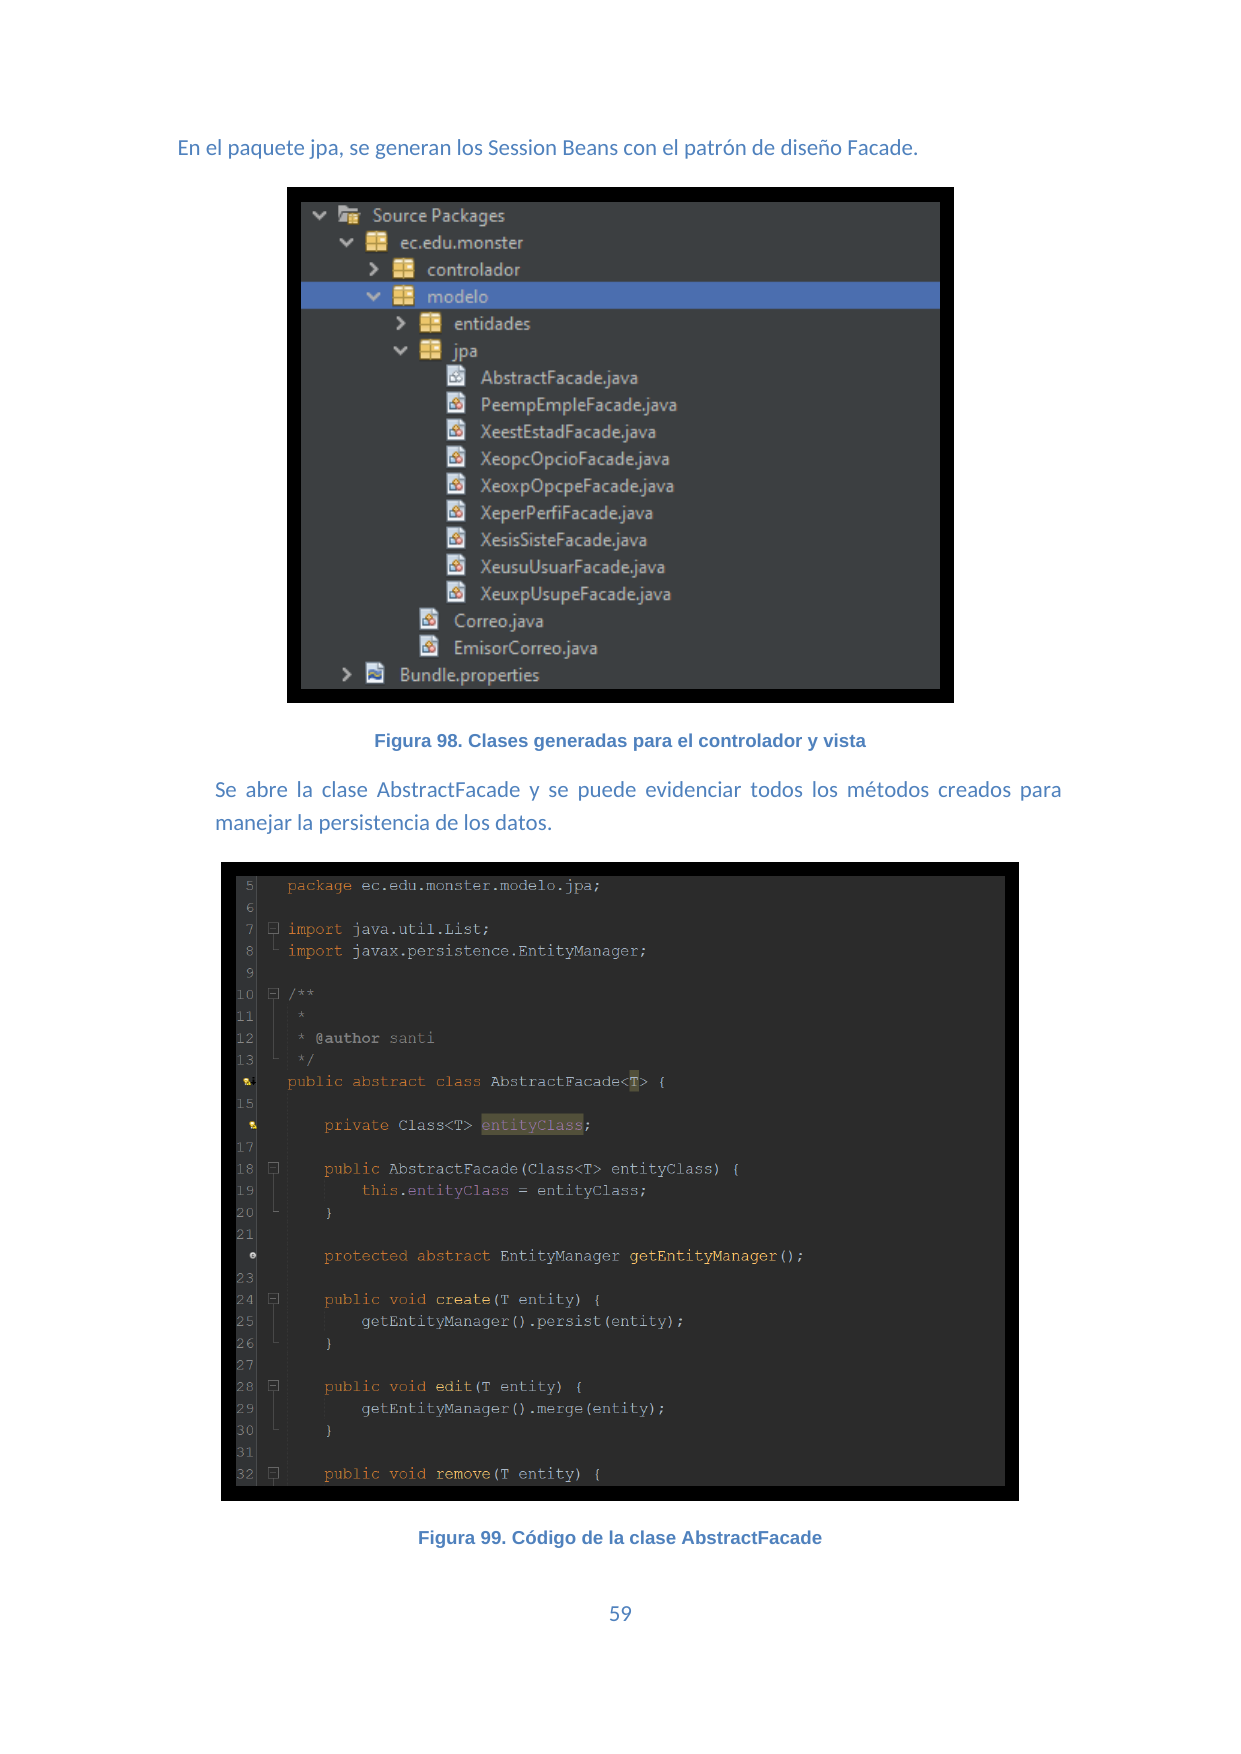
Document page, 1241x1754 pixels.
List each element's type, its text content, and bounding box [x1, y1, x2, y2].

text Se abre la clase AbstractFacade y se puede evidenciar todos los métodos creados para manejar la persistencia de los datos. [215, 776, 1063, 836]
picture [301, 202, 940, 689]
text Figura . Código de la clase AbstractFacade [177, 1527, 1063, 1548]
text Figura . Clases generadas para el controlador y vista [177, 730, 1063, 751]
picture [236, 876, 1005, 1486]
text En el paquete jpa, se generan los Session Beans con el patrón de diseño Facade. [177, 133, 1063, 161]
